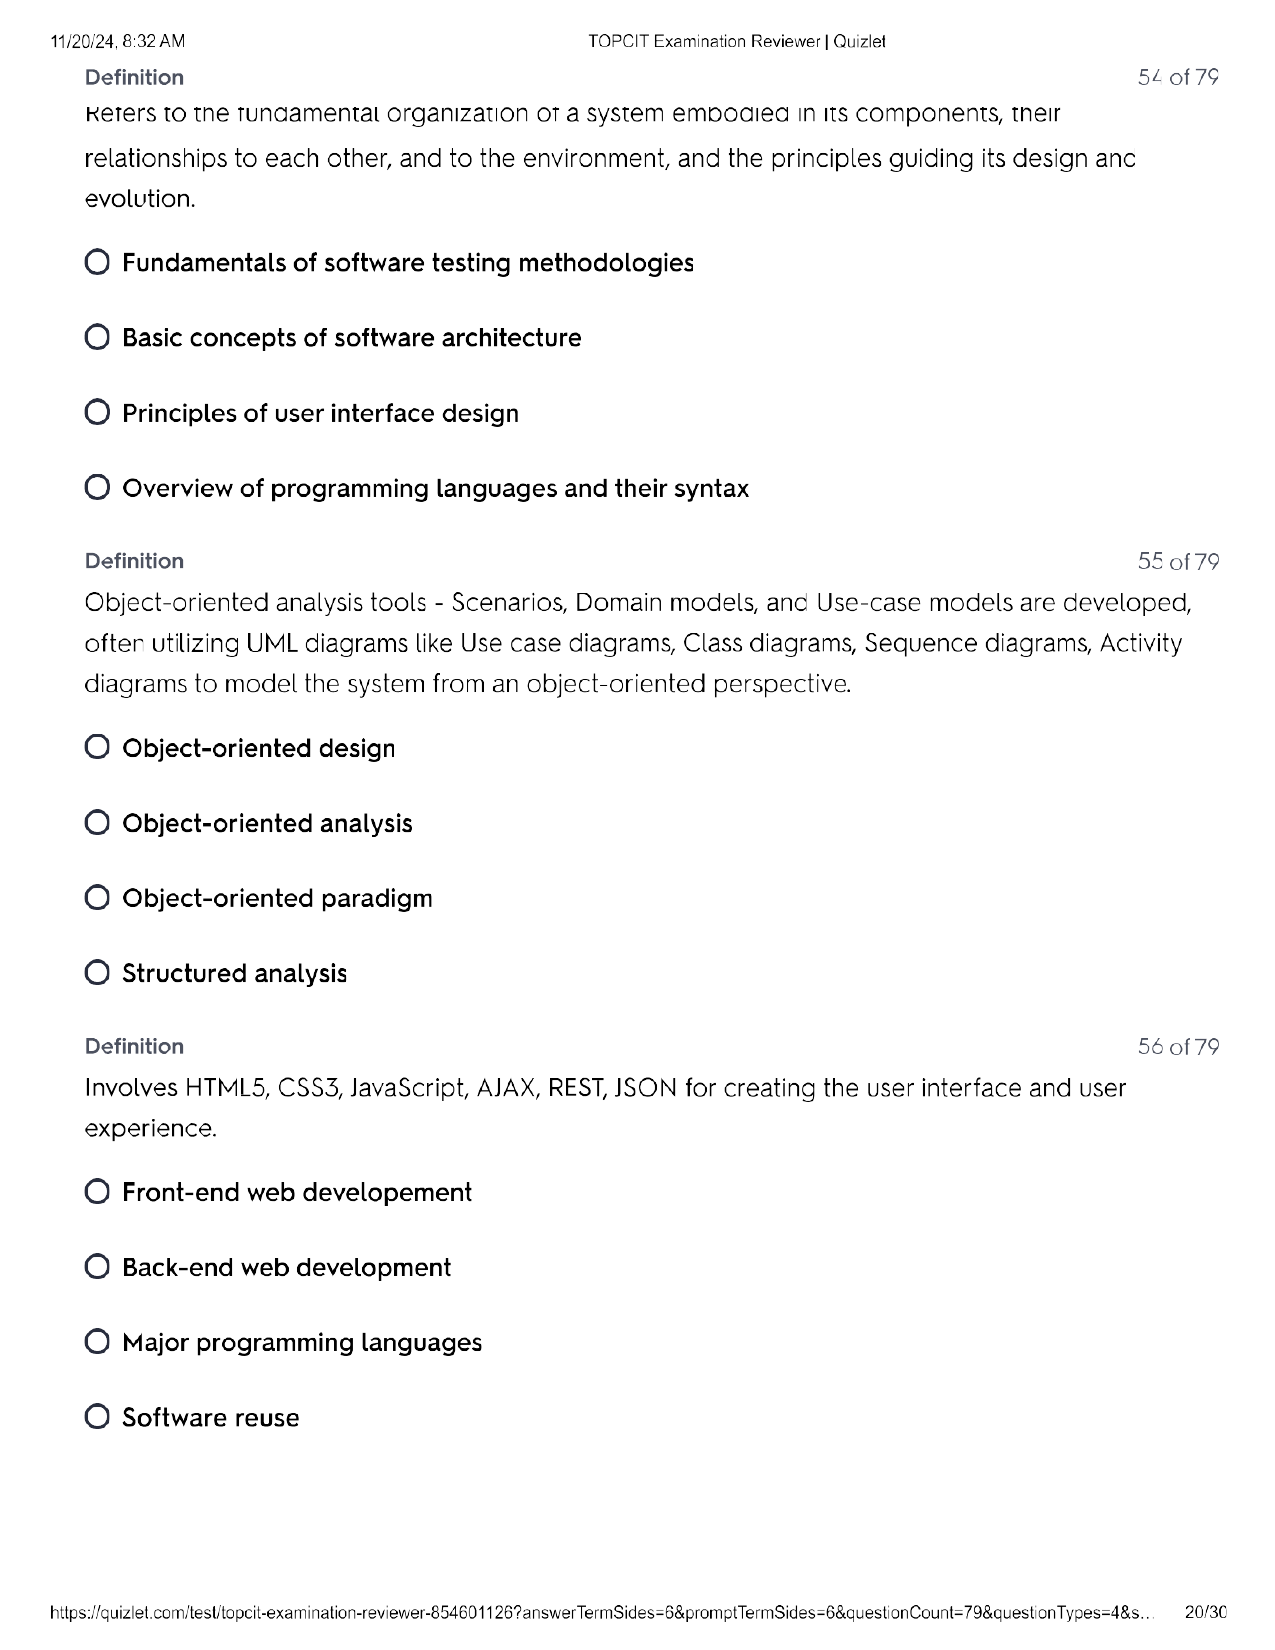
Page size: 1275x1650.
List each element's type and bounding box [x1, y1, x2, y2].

picture [85, 592, 426, 616]
picture [1138, 552, 1163, 569]
picture [87, 107, 1061, 127]
picture [180, 633, 238, 657]
picture [84, 1328, 110, 1354]
picture [51, 1605, 1154, 1622]
picture [84, 323, 110, 350]
picture [124, 328, 581, 351]
picture [159, 34, 184, 47]
picture [124, 403, 518, 427]
picture [84, 1403, 110, 1429]
picture [123, 738, 394, 762]
picture [288, 633, 452, 657]
picture [1195, 1038, 1219, 1055]
picture [84, 959, 110, 985]
picture [86, 148, 1135, 172]
picture [124, 1258, 451, 1281]
picture [550, 1078, 563, 1096]
picture [84, 1178, 110, 1204]
picture [84, 248, 110, 275]
picture [1170, 68, 1190, 85]
picture [1138, 1038, 1163, 1054]
picture [84, 1253, 110, 1279]
picture [577, 593, 807, 614]
picture [248, 633, 262, 652]
picture [153, 633, 178, 652]
picture [1195, 553, 1219, 570]
picture [84, 734, 110, 759]
picture [124, 1182, 472, 1206]
picture [588, 34, 821, 47]
picture [85, 673, 846, 698]
picture [1170, 553, 1190, 570]
picture [123, 34, 155, 47]
picture [122, 963, 347, 987]
picture [124, 1332, 482, 1356]
picture [59, 34, 117, 50]
picture [266, 632, 284, 652]
picture [1170, 1038, 1190, 1055]
picture [462, 633, 1182, 657]
picture [592, 1077, 1126, 1102]
picture [84, 884, 110, 910]
picture [84, 809, 110, 835]
picture [123, 478, 749, 502]
picture [435, 592, 567, 614]
picture [123, 813, 412, 837]
picture [84, 474, 110, 500]
picture [834, 34, 886, 48]
picture [123, 888, 432, 912]
picture [124, 252, 693, 277]
picture [818, 593, 1191, 616]
picture [122, 1407, 299, 1427]
picture [241, 1077, 540, 1101]
picture [1195, 68, 1219, 85]
picture [1138, 69, 1162, 85]
picture [219, 1077, 237, 1096]
picture [84, 398, 110, 425]
picture [1185, 1605, 1227, 1618]
picture [85, 633, 144, 652]
